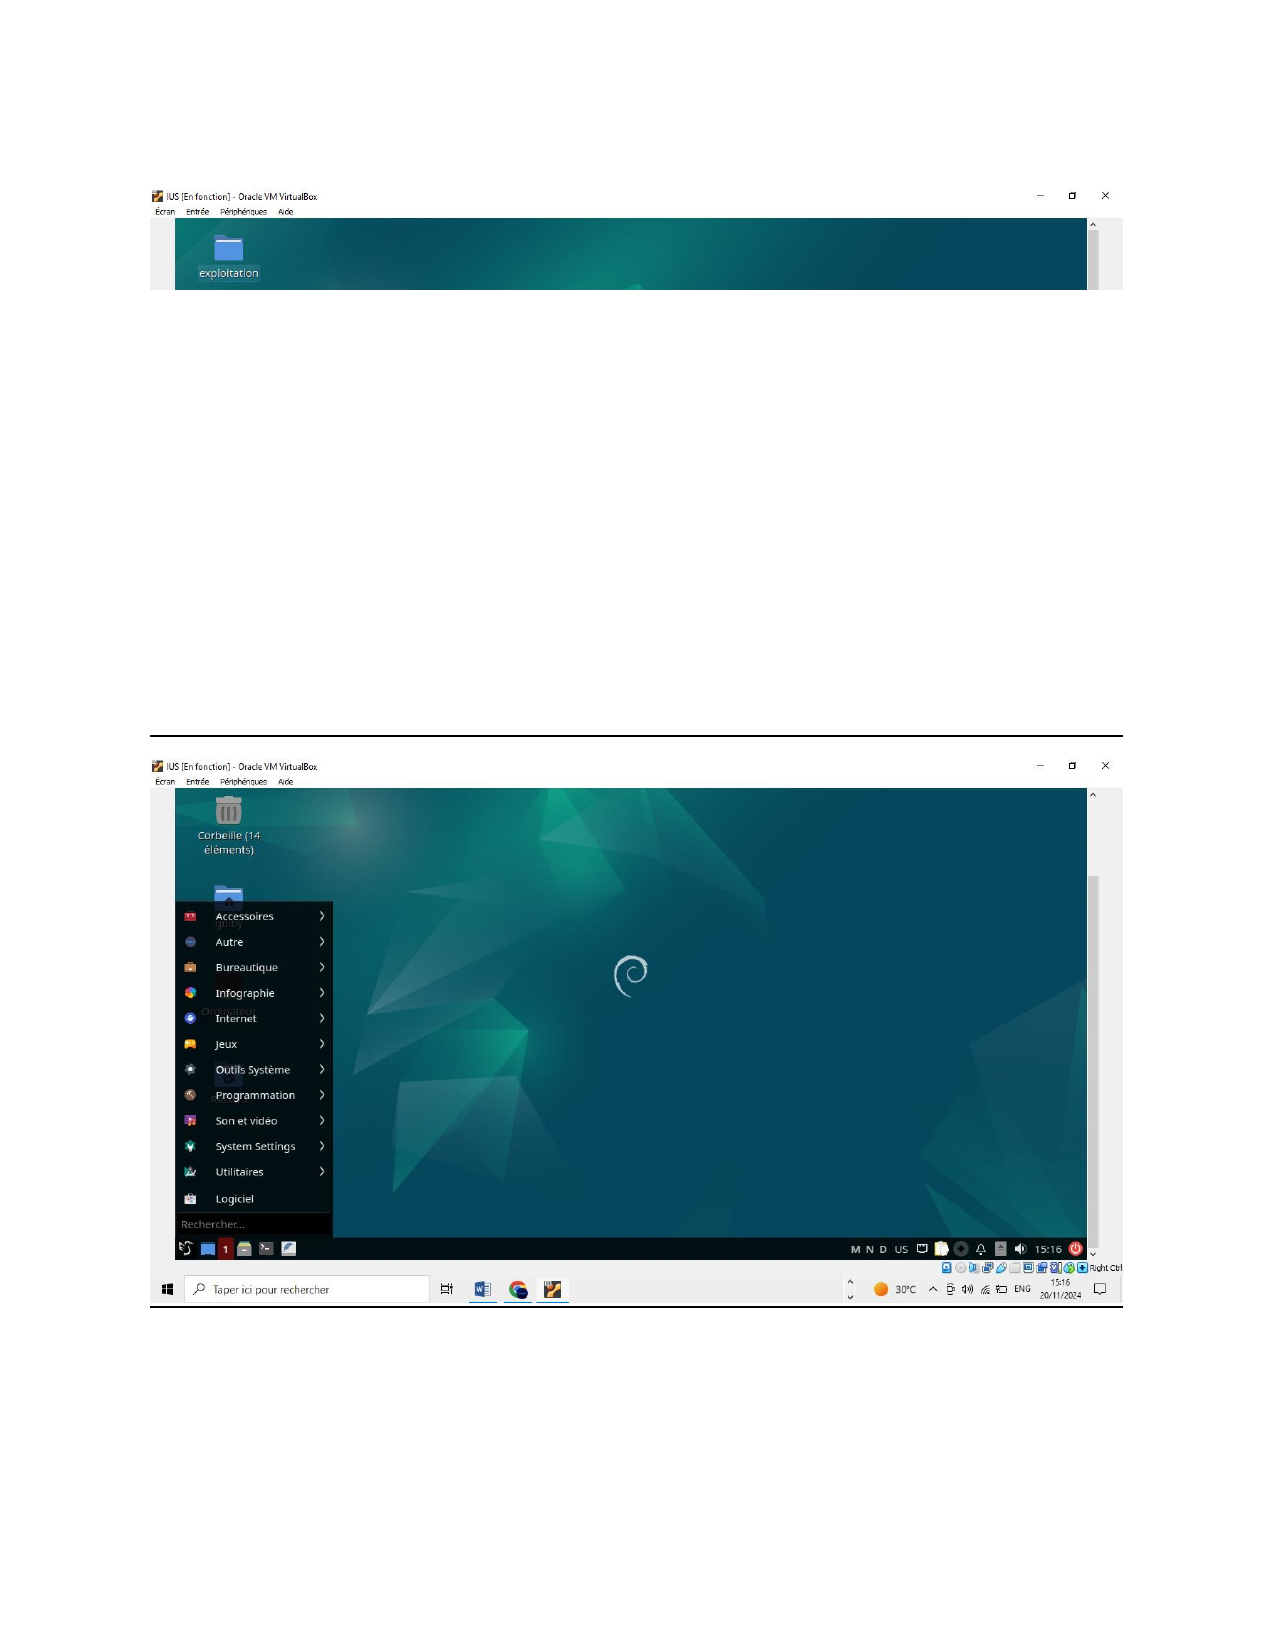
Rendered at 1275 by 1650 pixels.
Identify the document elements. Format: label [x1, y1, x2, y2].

picture [150, 188, 1123, 732]
picture [150, 758, 1123, 1303]
